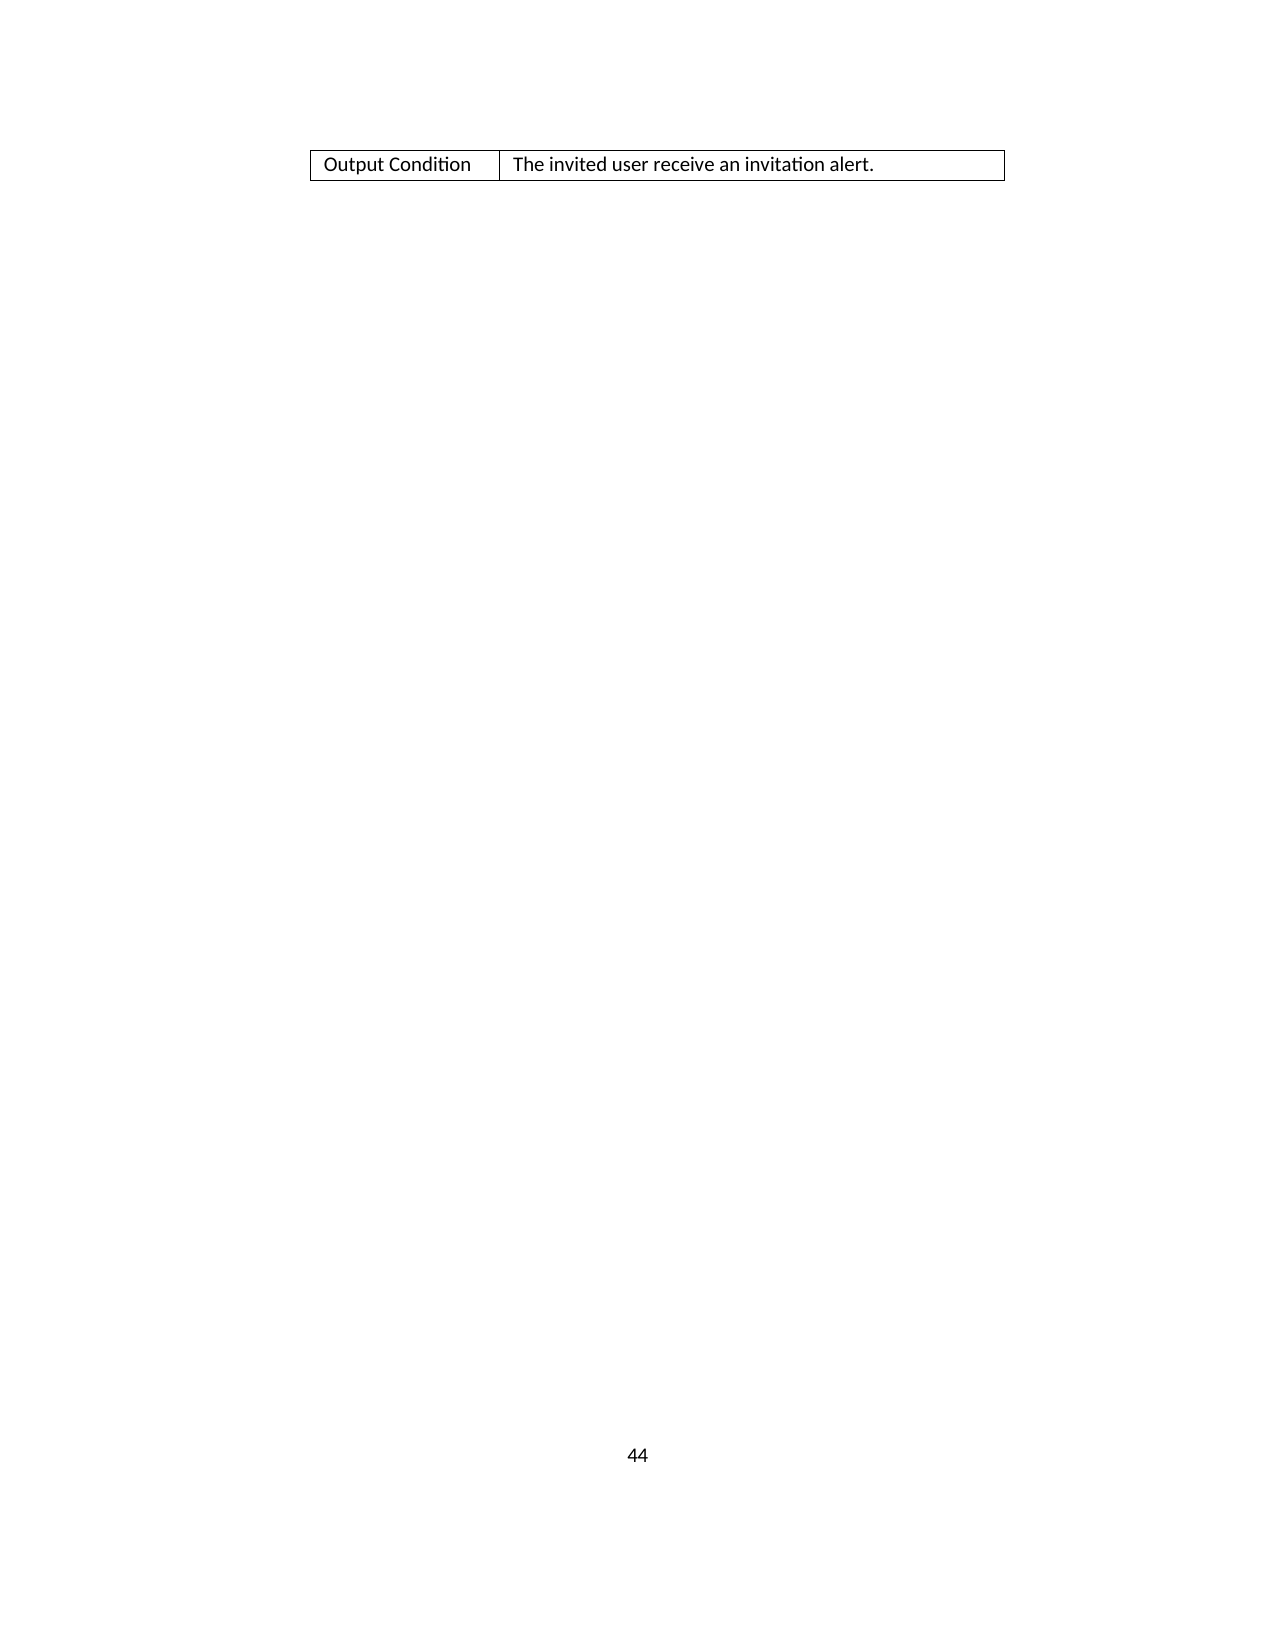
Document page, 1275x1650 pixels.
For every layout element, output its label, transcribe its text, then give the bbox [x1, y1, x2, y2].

table_cell The invited user receive an invitation alert. [500, 151, 1004, 180]
table_cell Output Condition [311, 151, 499, 180]
